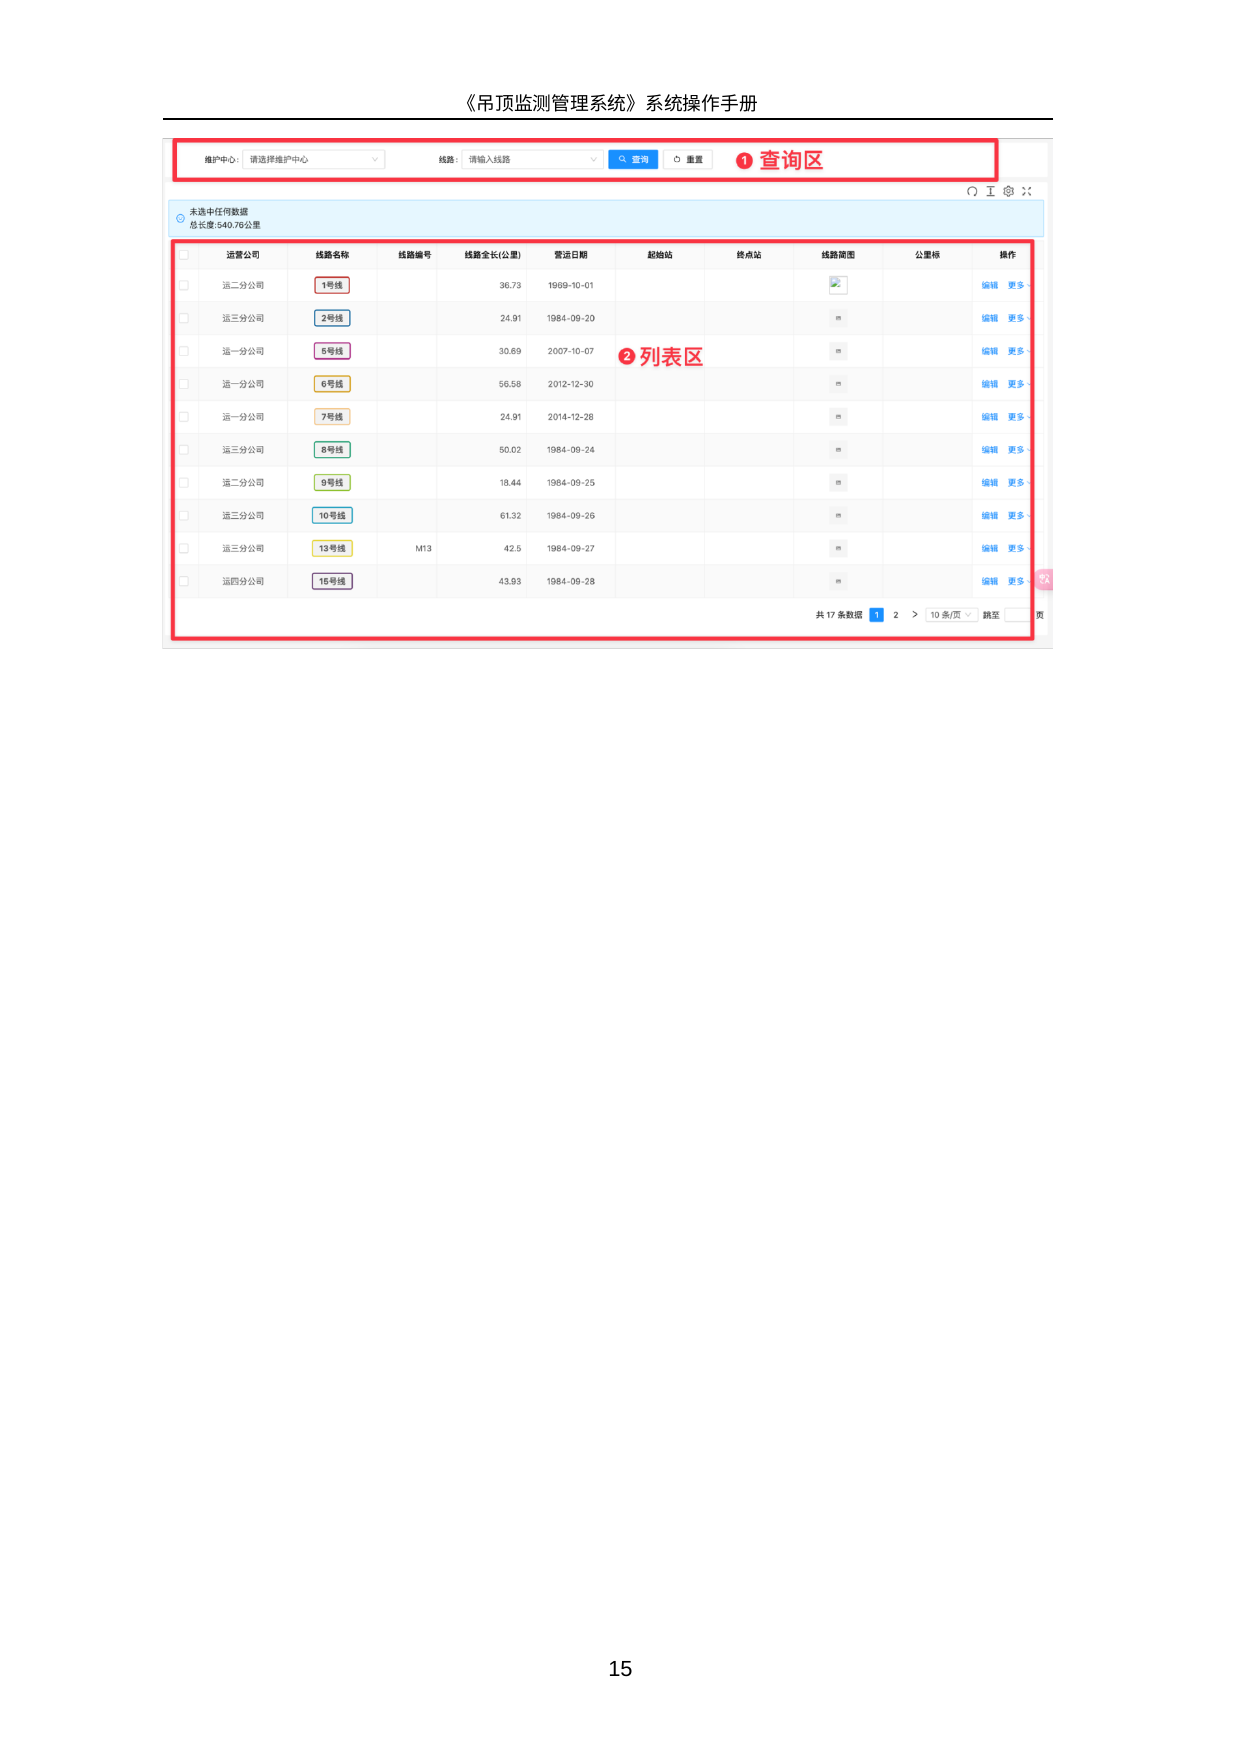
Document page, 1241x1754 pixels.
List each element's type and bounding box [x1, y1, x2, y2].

picture [162, 138, 1053, 649]
